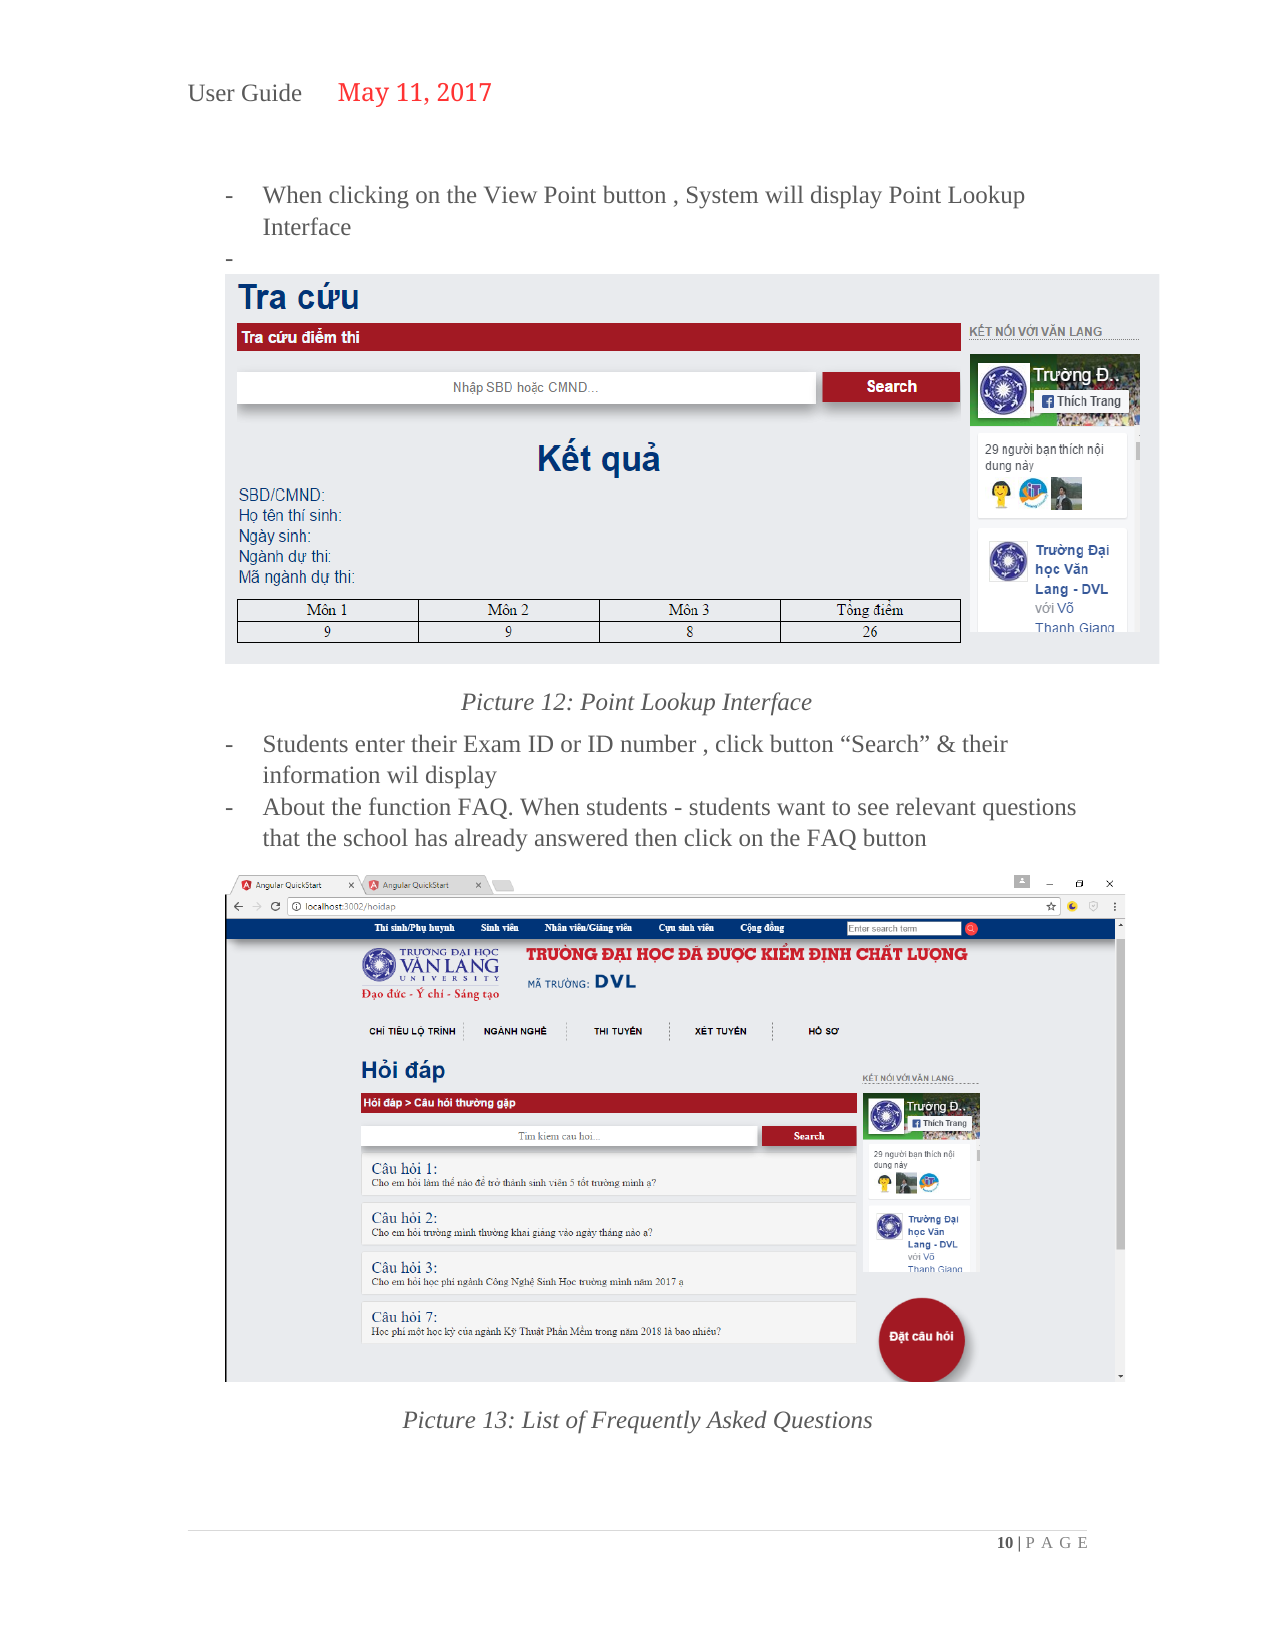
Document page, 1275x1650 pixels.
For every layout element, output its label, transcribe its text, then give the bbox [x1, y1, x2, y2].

list When clicking on the View Point button , System will display Point Lookup Interface [225, 180, 1087, 240]
picture [225, 875, 1125, 1382]
list About the function FAQ. When students - students want to see relevant questions that the school has already answered then click on the FAQ button [225, 792, 1087, 852]
text Picture 12: Point Lookup Interface [187, 687, 1087, 716]
list Students enter their Exam ID or ID number , click button “Search” & their information wil display [225, 729, 1087, 789]
text Picture 13: List of Frequently Asked Questions [187, 1405, 1087, 1434]
picture [225, 274, 1160, 664]
